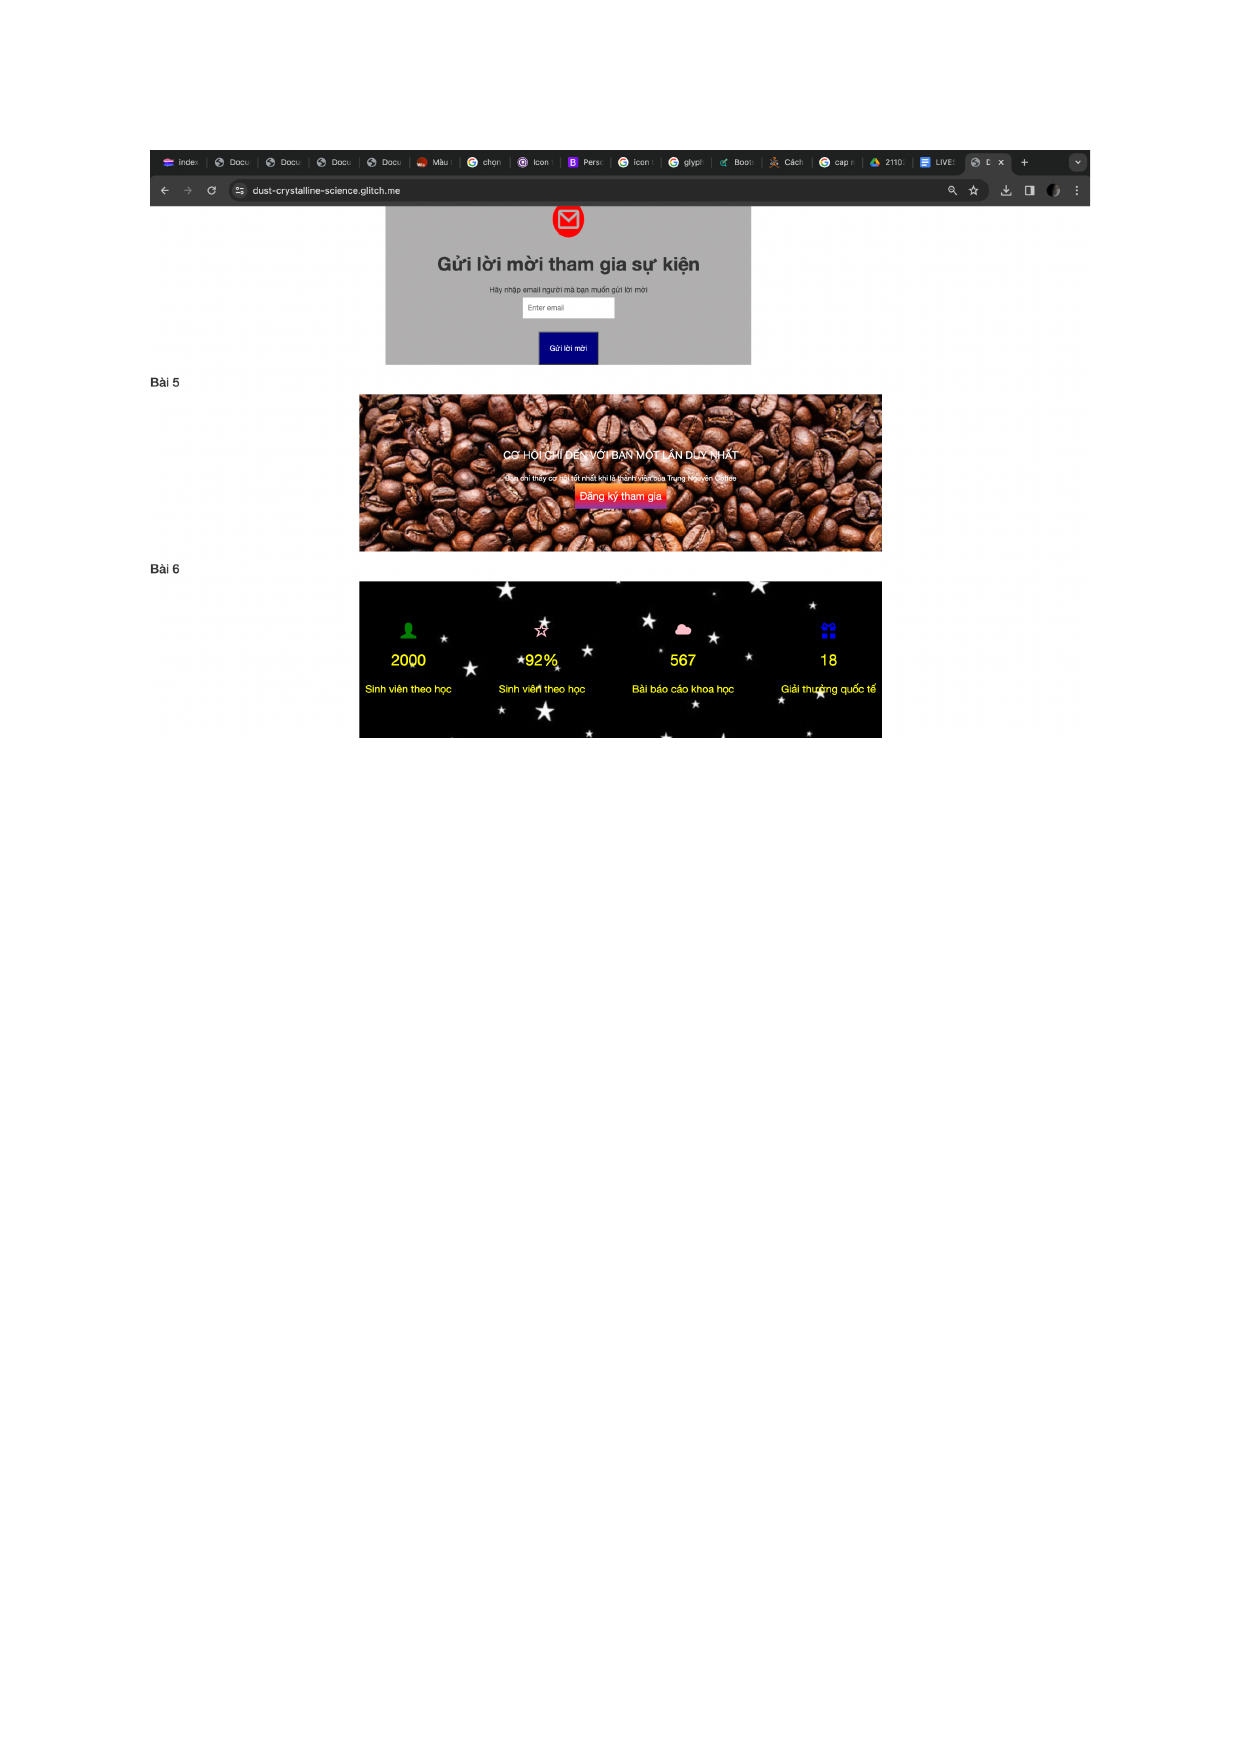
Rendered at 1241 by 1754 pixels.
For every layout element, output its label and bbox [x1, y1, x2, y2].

picture [150, 150, 1091, 738]
